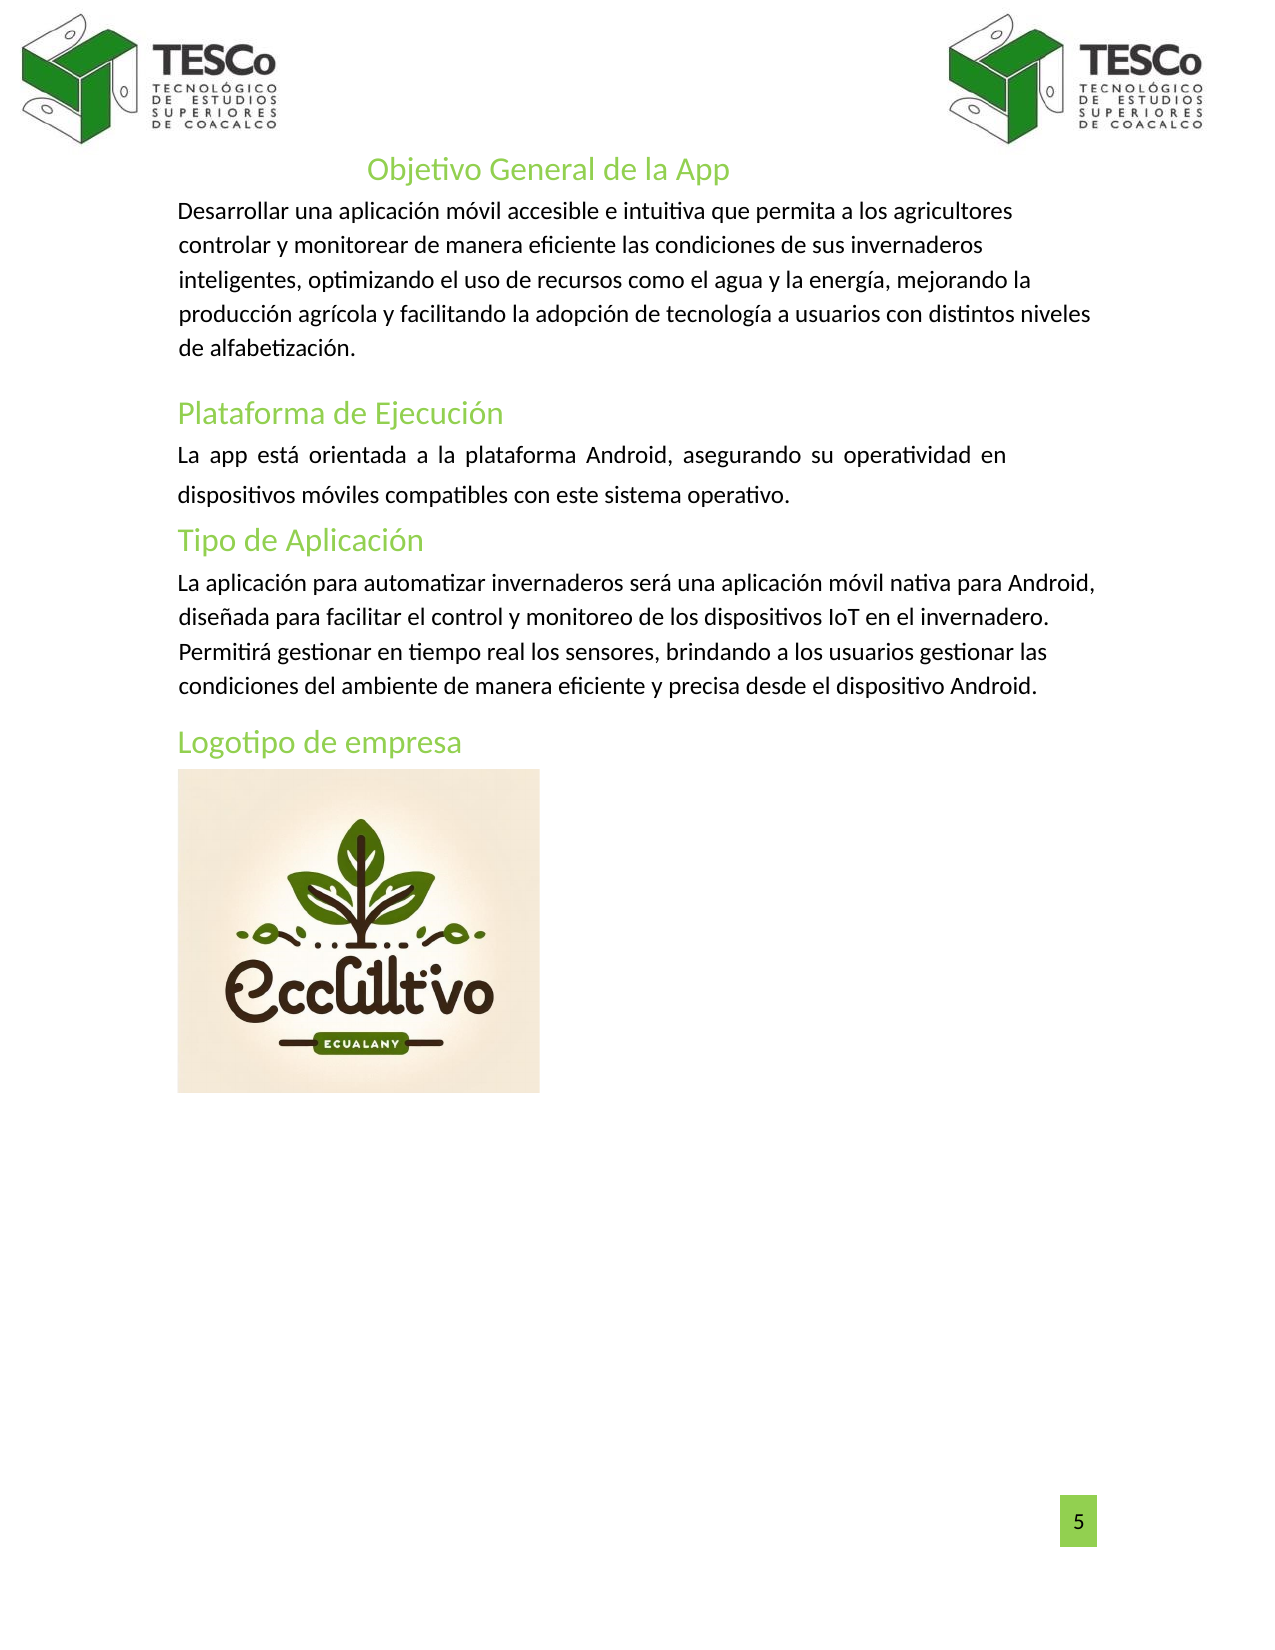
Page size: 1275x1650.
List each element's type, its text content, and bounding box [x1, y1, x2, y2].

picture [177, 769, 540, 1093]
picture [931, 0, 1275, 155]
subtitle Objetivo General de la App [177, 148, 1097, 188]
subtitle Logotipo de empresa [177, 721, 1097, 762]
text La app está orientada a la plataforma Android, asegurando su operatividad en dispositivos móviles compatibles con este sistema operativo. [177, 439, 1008, 510]
subtitle Plataforma de Ejecución [177, 392, 1097, 432]
subtitle Tipo de Aplicación [177, 519, 1097, 560]
text Desarrollar una aplicación móvil accesible e intuitiva que permita a los agricultores controlar y monitorear de manera eficiente las condiciones de sus invernaderos inteligentes, optimizando el uso de recursos como el agua y la energía, mejorando la producción agrícola y facilitando la adopción de tecnología a usuarios con distintos niveles de alfabetización. [177, 196, 1097, 363]
text La aplicación para automatizar invernaderos será una aplicación móvil nativa para Android, diseñada para facilitar el control y monitoreo de los dispositivos IoT en el invernadero. Permitirá gestionar en tiempo real los sensores, brindando a los usuarios gestionar las condiciones del ambiente de manera eficiente y precisa desde el dispositivo Android. [177, 567, 1097, 700]
picture [4, 0, 348, 155]
